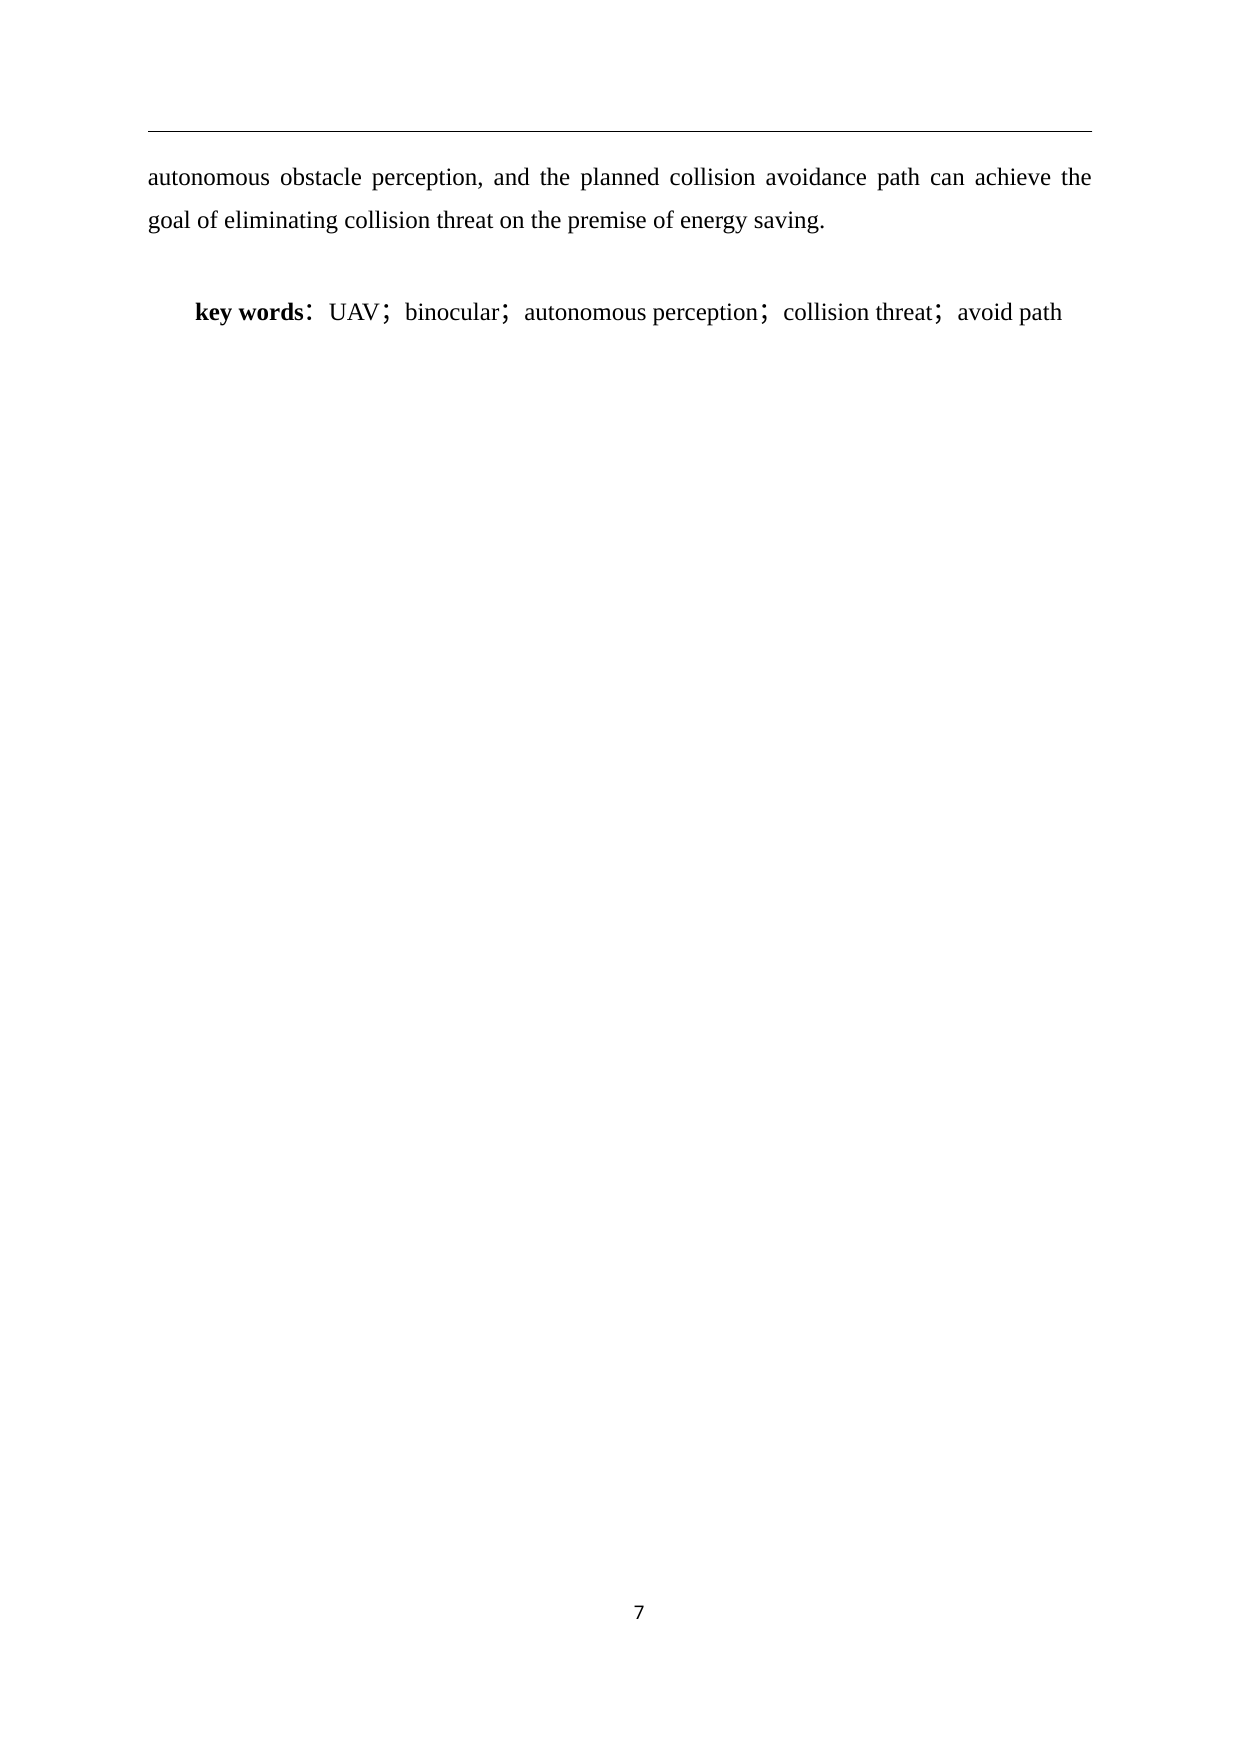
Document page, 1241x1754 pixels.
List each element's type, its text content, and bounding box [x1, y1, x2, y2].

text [148, 162, 1092, 234]
text key words：UAV；binocular；autonomous perception；collision threat；avoid path [169, 292, 1092, 328]
